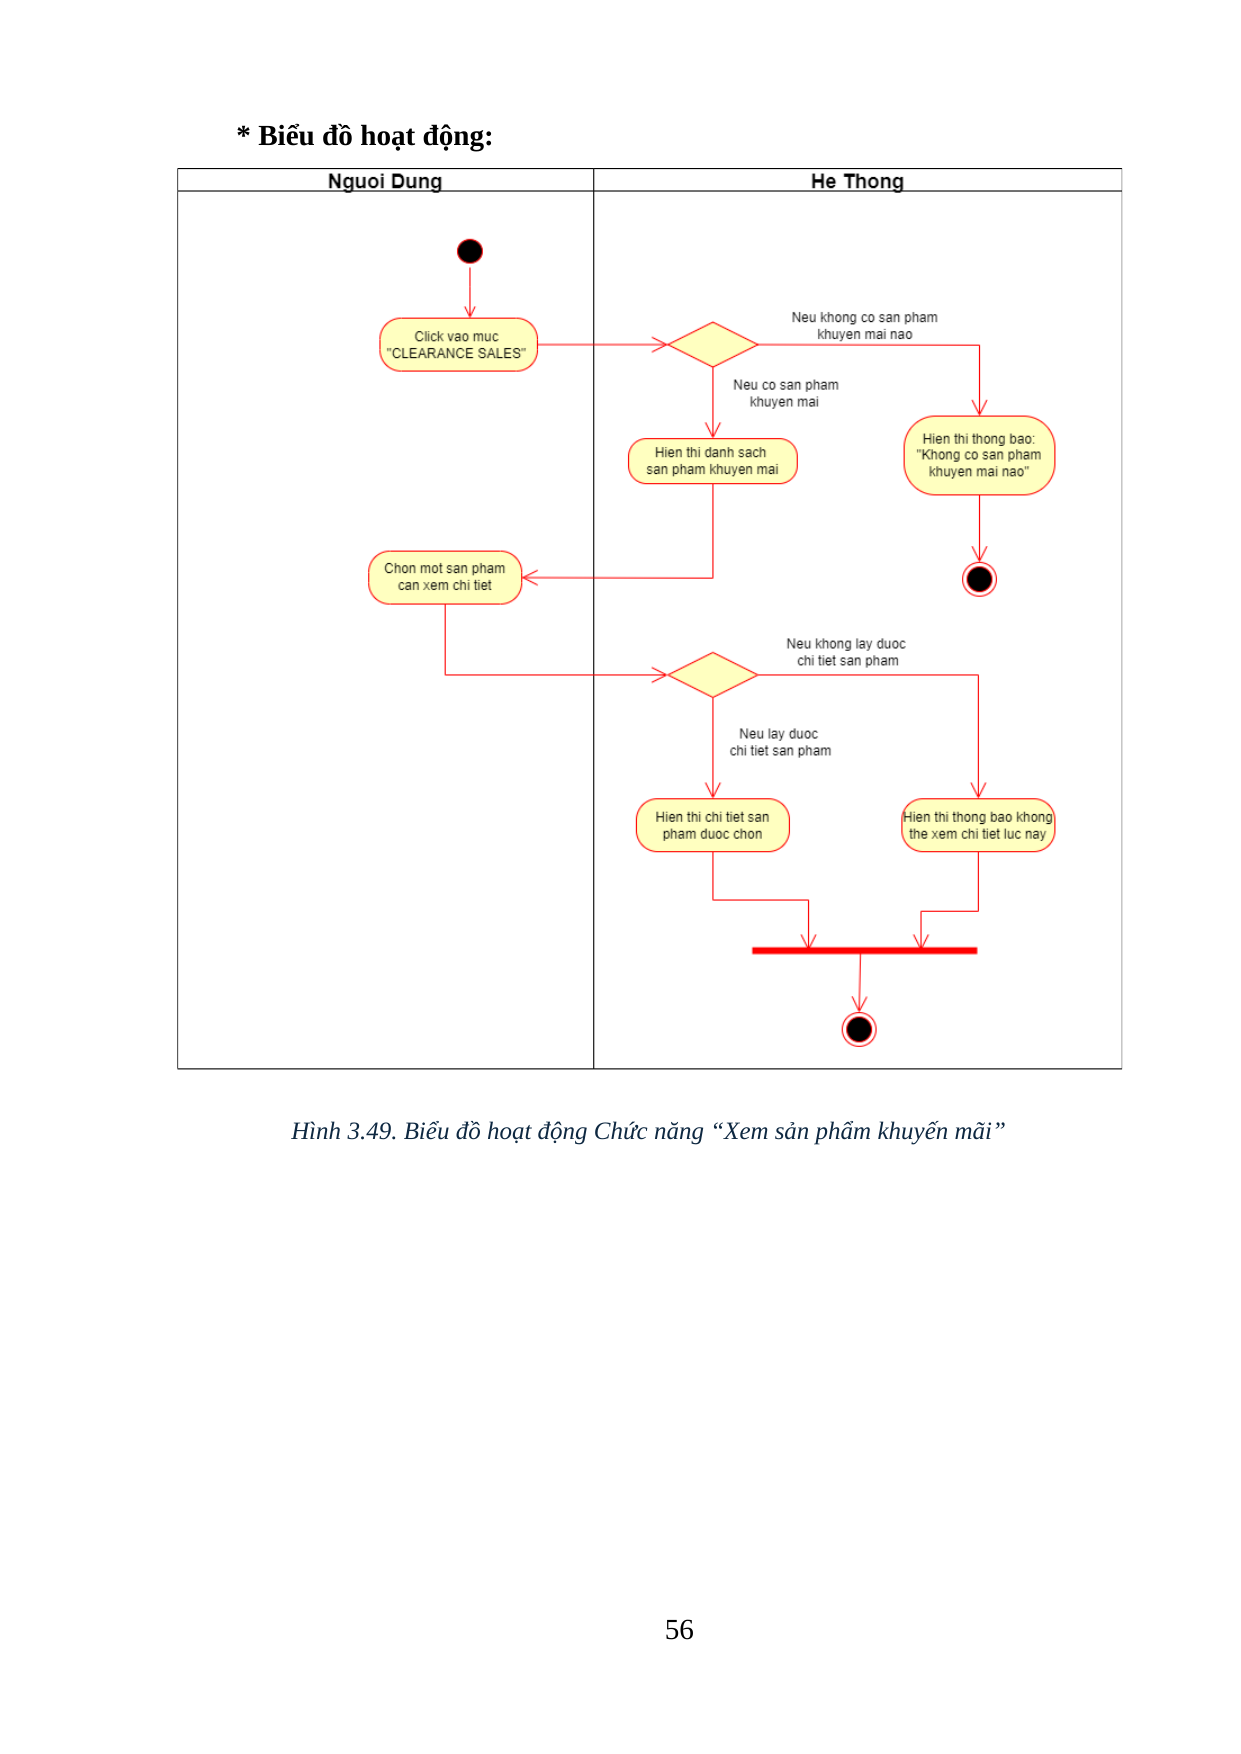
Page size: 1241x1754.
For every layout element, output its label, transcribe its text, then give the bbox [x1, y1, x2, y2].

picture [177, 168, 1123, 1092]
text * Biểu đồ hoạt động: [177, 118, 1122, 152]
